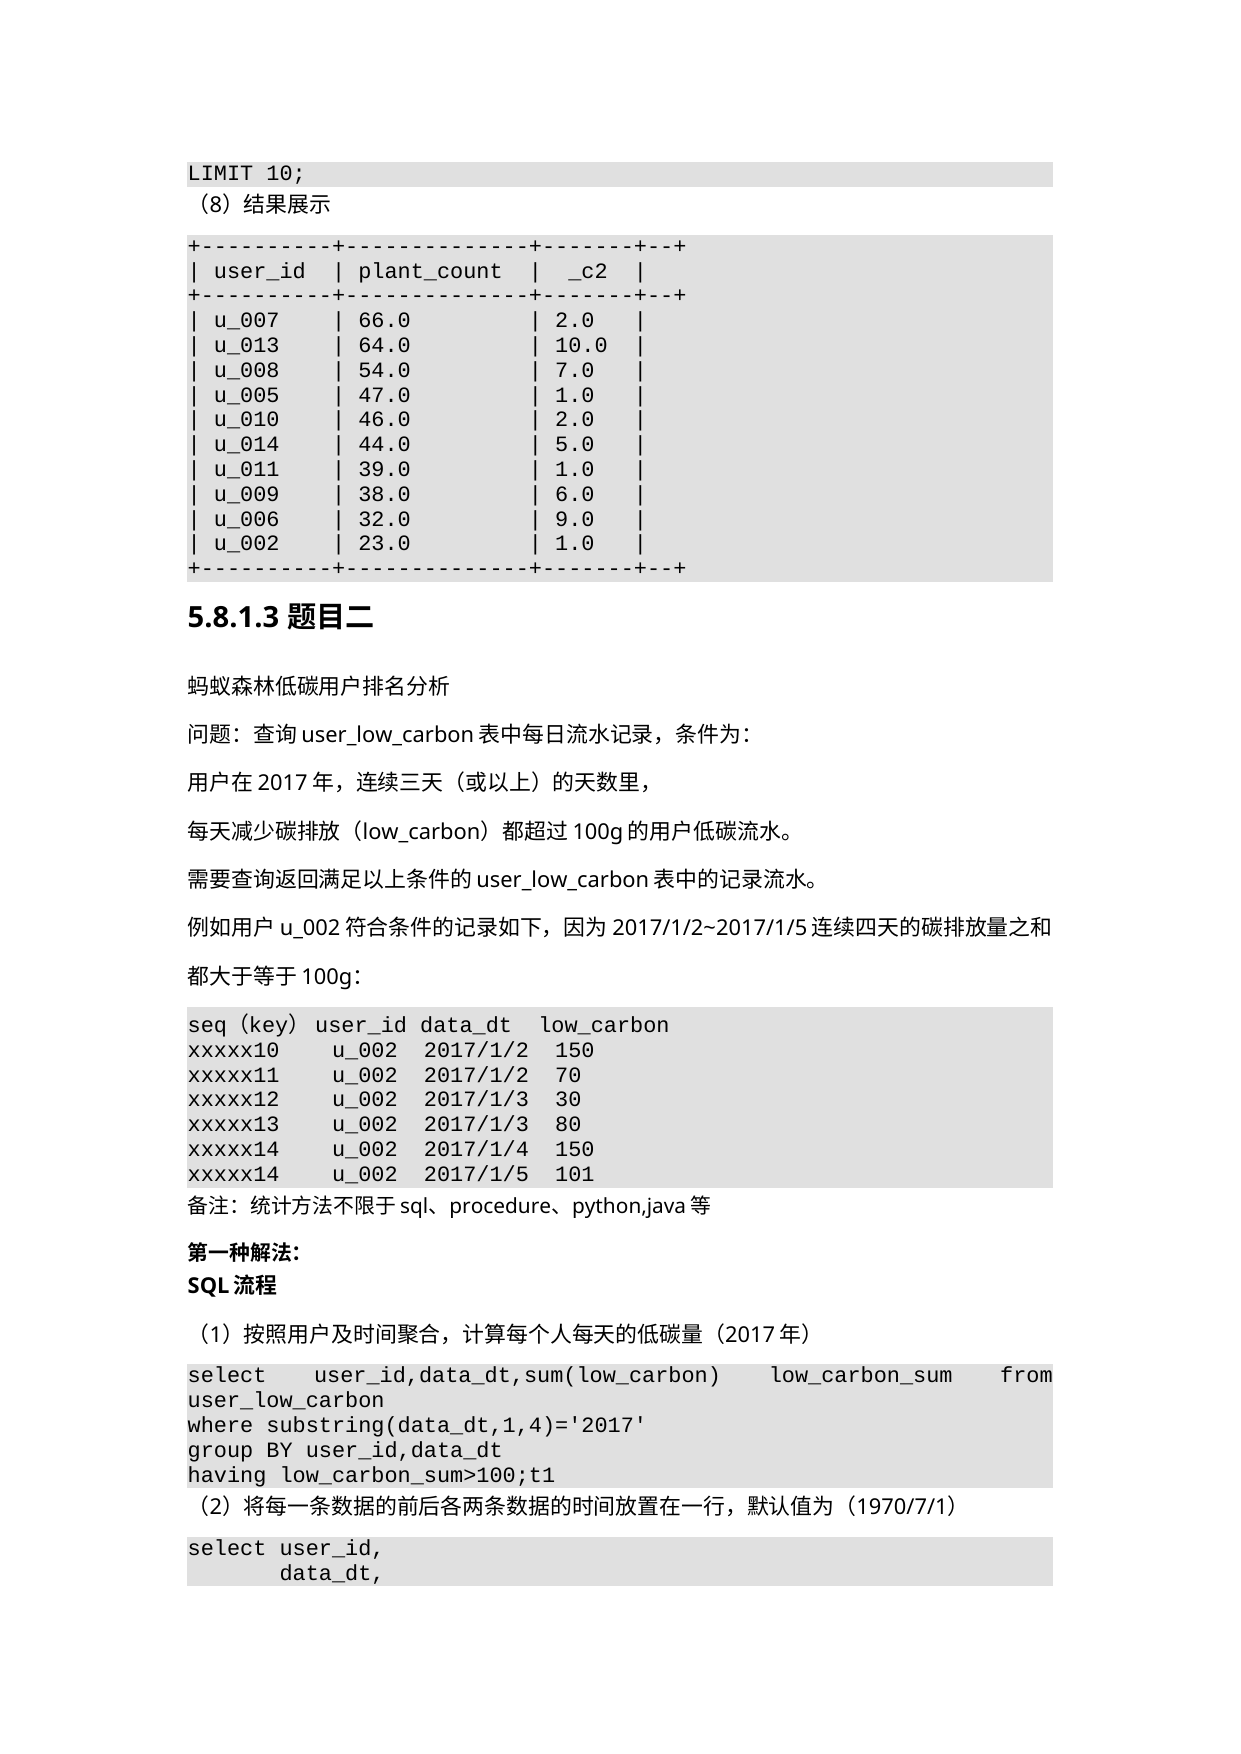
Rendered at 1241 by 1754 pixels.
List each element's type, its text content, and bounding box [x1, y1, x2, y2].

text | user_id | plant_count | _c2 | [187, 260, 1053, 285]
text 需要查询返回满足以上条件的user_low_carbon表中的记录流水。 [187, 862, 1053, 894]
text select user_id,data_dt,sum(low_carbon) low_carbon_sum from user_low_carbon [187, 1364, 1053, 1414]
text | u_006 | 32.0 | 9.0 | [187, 508, 1053, 533]
subtitle 5.8.1.3 题目二 [187, 582, 1053, 647]
text （2）将每一条数据的前后各两条数据的时间放置在一行，默认值为（1970/7/1） [187, 1488, 1053, 1521]
text 第一种解法： [187, 1235, 1053, 1268]
text data_dt, [187, 1562, 1053, 1586]
text xxxxx13 u_002 2017/1/3 80 [187, 1113, 1053, 1138]
text xxxxx11 u_002 2017/1/2 70 [187, 1064, 1053, 1089]
text 例如用户u_002符合条件的记录如下，因为2017/1/2~2017/1/5连续四天的碳排放量之和都大于等于100g： [187, 910, 1053, 991]
text +----------+--------------+-------+--+ [187, 557, 1053, 582]
text | u_009 | 38.0 | 6.0 | [187, 483, 1053, 508]
text 备注：统计方法不限于sql、procedure、python,java等 [187, 1188, 1053, 1220]
text having low_carbon_sum>100;t1 [187, 1464, 1053, 1488]
text xxxxx10 u_002 2017/1/2 150 [187, 1039, 1053, 1064]
text | u_007 | 66.0 | 2.0 | [187, 309, 1053, 334]
text | u_005 | 47.0 | 1.0 | [187, 384, 1053, 409]
text +----------+--------------+-------+--+ [187, 235, 1053, 260]
text seq（key） user_id data_dt low_carbon [187, 1007, 1053, 1039]
text 用户在2017年，连续三天（或以上）的天数里， [187, 765, 1053, 797]
text （8）结果展示 [187, 187, 1053, 219]
text 问题：查询user_low_carbon表中每日流水记录，条件为： [187, 717, 1053, 749]
text xxxxx14 u_002 2017/1/5 101 [187, 1163, 1053, 1188]
text group BY user_id,data_dt [187, 1439, 1053, 1464]
text LIMIT 10; [187, 162, 1053, 187]
text （1）按照用户及时间聚合，计算每个人每天的低碳量（2017年） [187, 1316, 1053, 1349]
text +----------+--------------+-------+--+ [187, 285, 1053, 309]
text where substring(data_dt,1,4)='2017' [187, 1414, 1053, 1439]
text xxxxx14 u_002 2017/1/4 150 [187, 1138, 1053, 1163]
text | u_010 | 46.0 | 2.0 | [187, 409, 1053, 433]
text | u_013 | 64.0 | 10.0 | [187, 334, 1053, 359]
text 每天减少碳排放（low_carbon）都超过100g的用户低碳流水。 [187, 813, 1053, 846]
text | u_002 | 23.0 | 1.0 | [187, 533, 1053, 557]
text | u_014 | 44.0 | 5.0 | [187, 433, 1053, 458]
text xxxxx12 u_002 2017/1/3 30 [187, 1089, 1053, 1113]
text SQL流程 [187, 1268, 1053, 1300]
text | u_008 | 54.0 | 7.0 | [187, 359, 1053, 384]
text select user_id, [187, 1537, 1053, 1562]
text 蚂蚁森林低碳用户排名分析 [187, 668, 1053, 701]
text | u_011 | 39.0 | 1.0 | [187, 458, 1053, 483]
